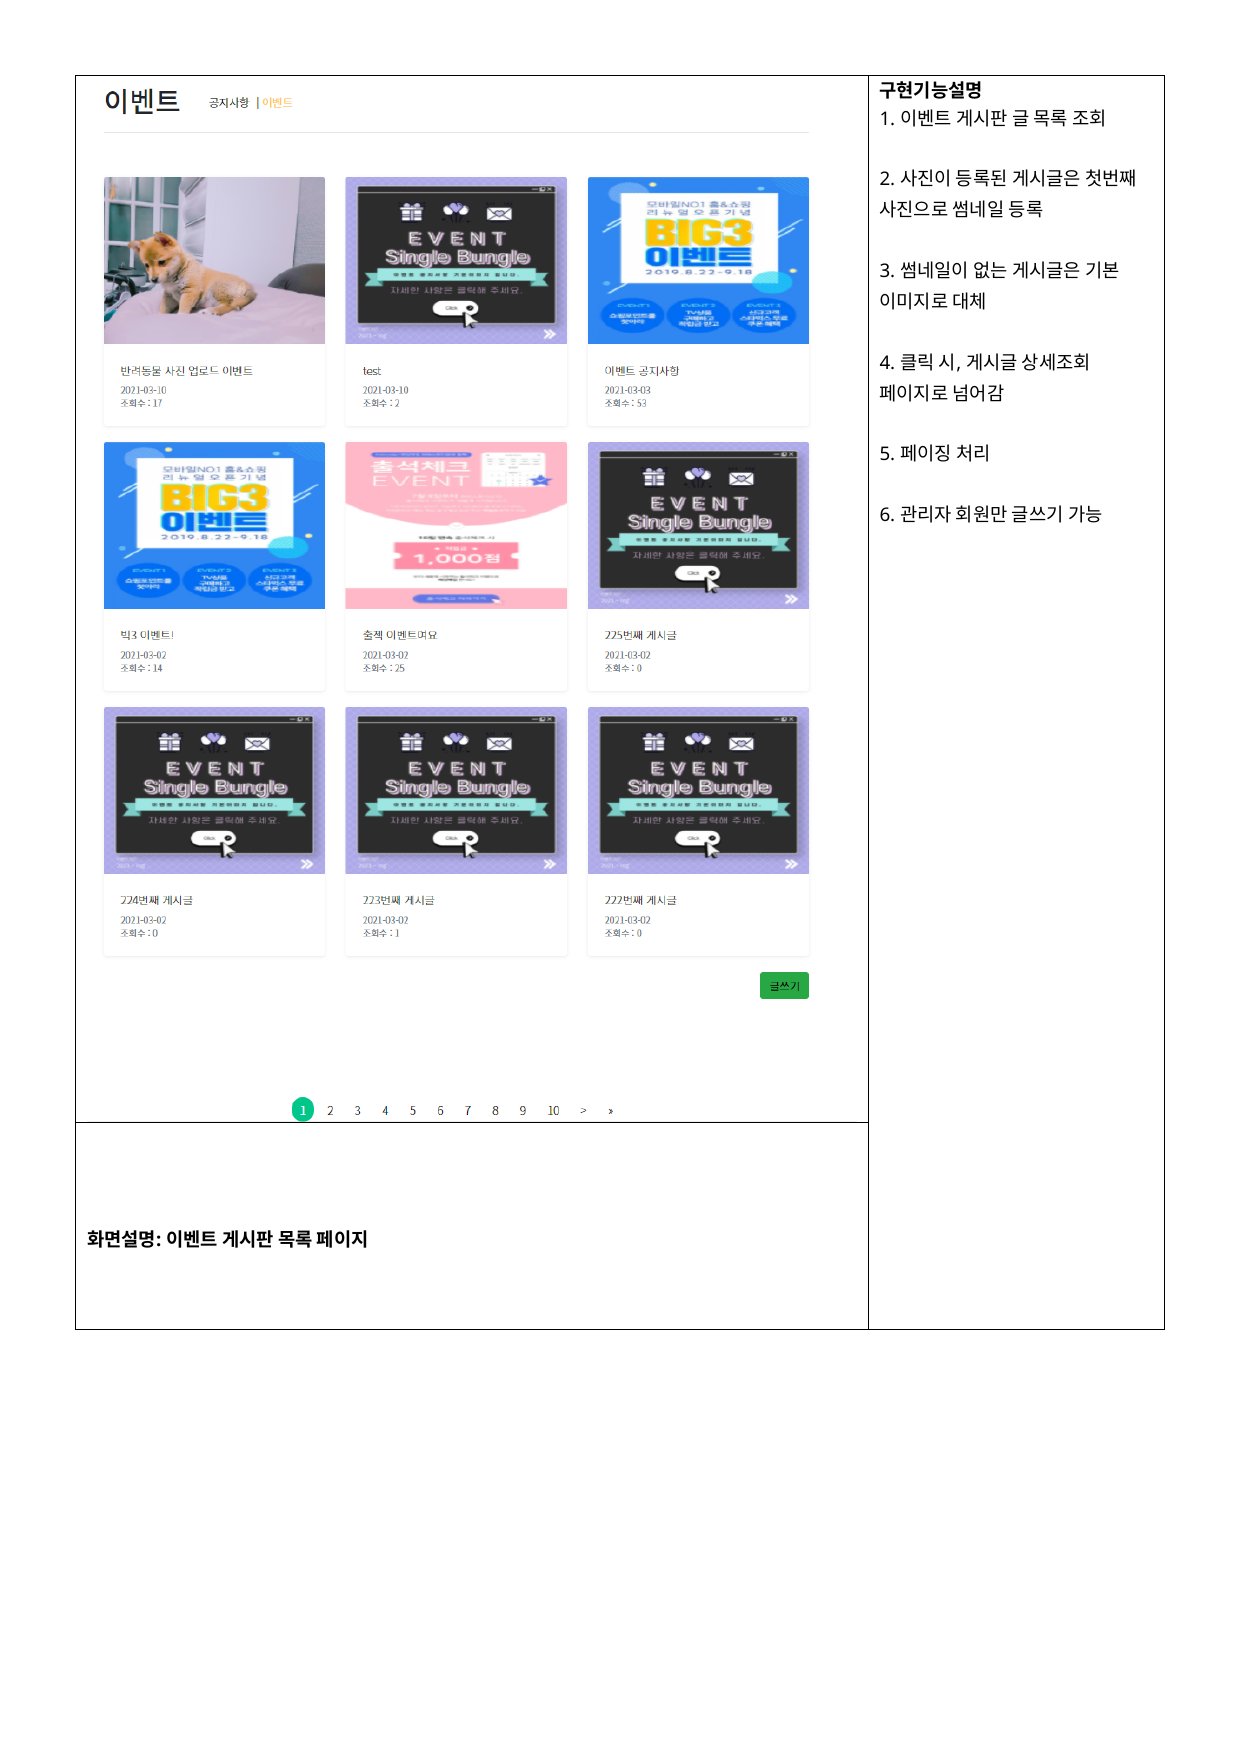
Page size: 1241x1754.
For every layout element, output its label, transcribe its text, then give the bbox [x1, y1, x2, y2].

picture [86, 76, 858, 1122]
table_cell [76, 76, 86, 1122]
table_cell 화면설명: 이벤트 게시판 목록 페이지 [76, 1123, 868, 1329]
table_cell [858, 76, 868, 1122]
table_cell 구현기능설명 1. 이벤트 게시판 글 목록 조회 2. 사진이 등록된 게시글은 첫번째 사진으로 썸네일 등록 3. 썸네일이 없는 게시글은 기본 이미지로 대체 4. 클릭 시, 게시글 상세조회 페이지로 넘어감 5. 페이징 처리 6. 관리자 회원만 글쓰기 가능 [869, 76, 1164, 1329]
